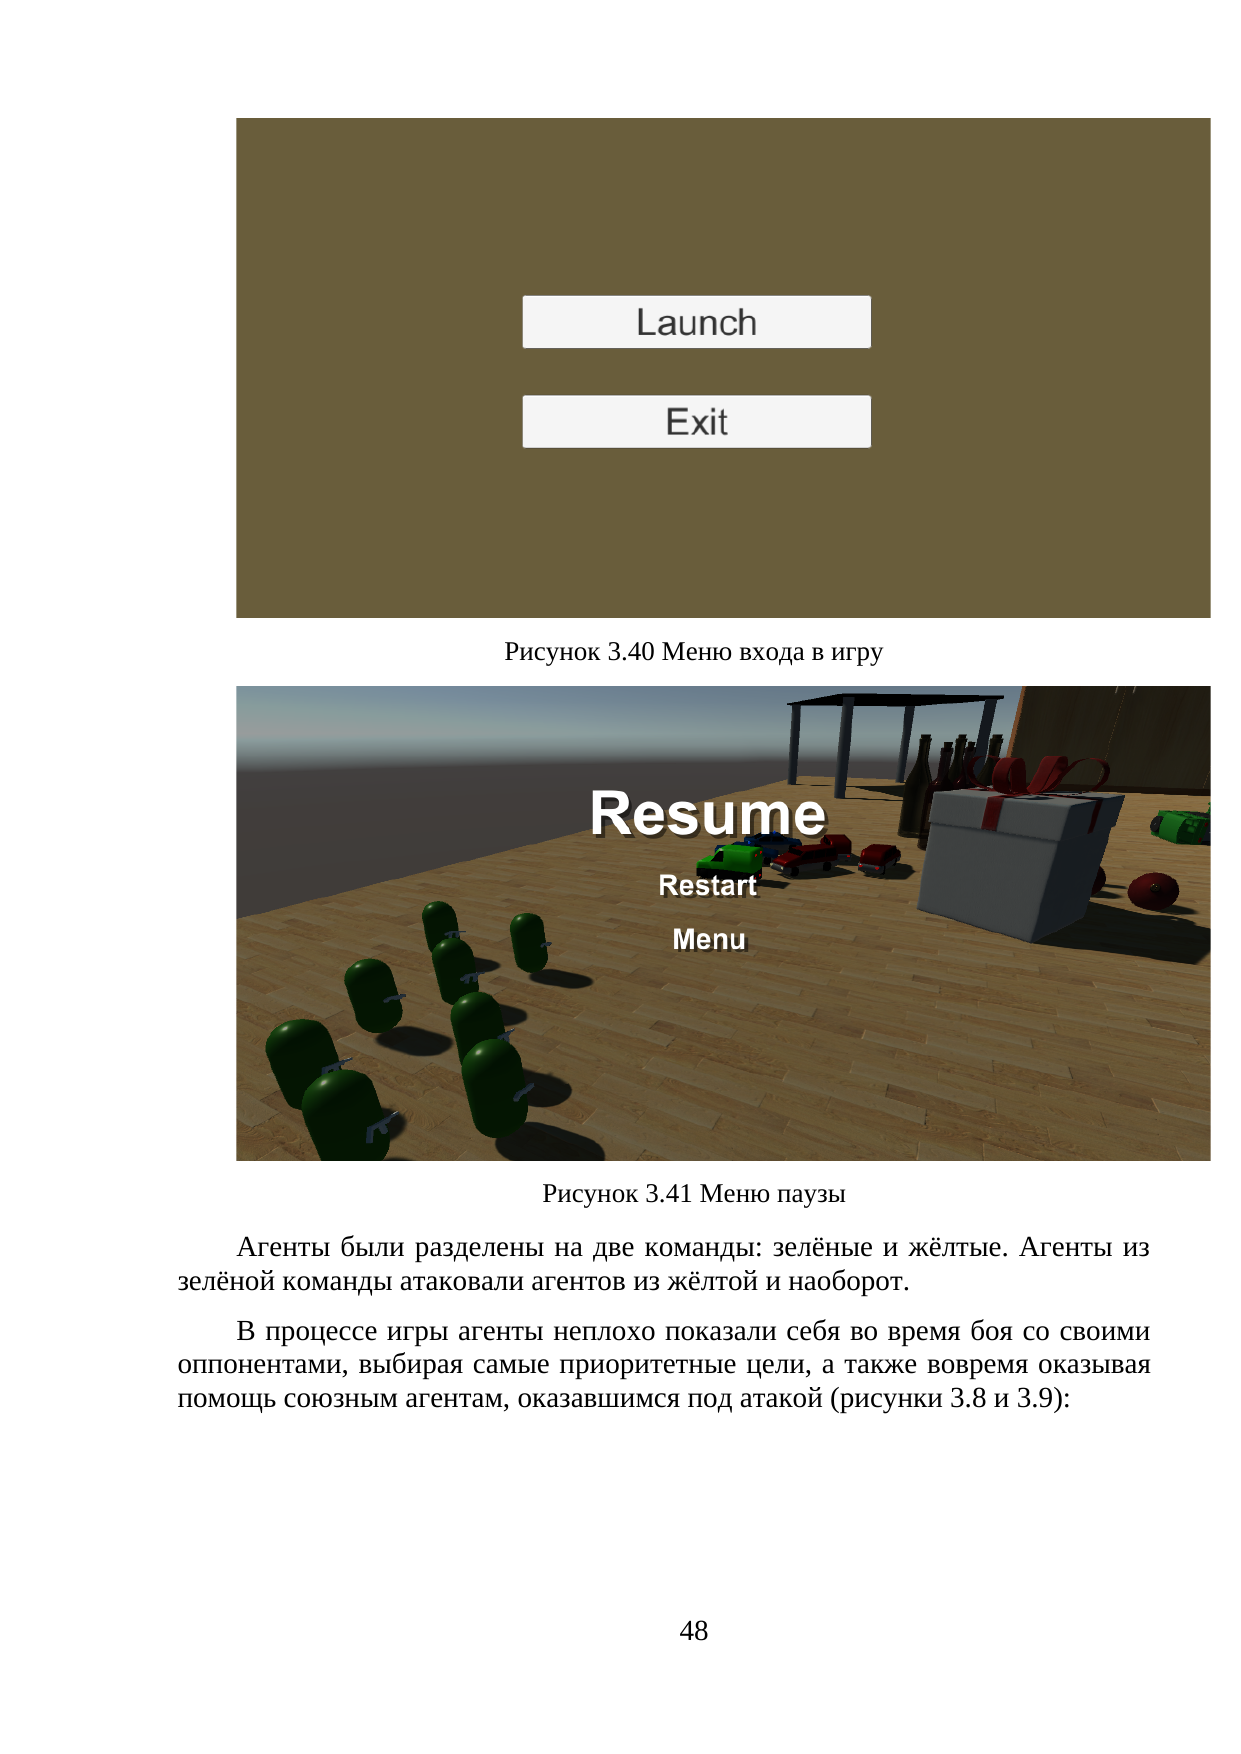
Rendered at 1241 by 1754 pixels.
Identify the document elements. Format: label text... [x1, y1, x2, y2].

text Агенты были разделены на две команды: зелёные и жёлтые. Агенты из зелёной команды атаковали агентов из жёлтой и наоборот. [177, 1229, 1152, 1296]
picture [236, 686, 1211, 1161]
picture [236, 118, 1211, 618]
text В процессе игры агенты неплохо показали себя во время боя со своими оппонентами, выбирая самые приоритетные цели, а также вовремя оказывая помощь союзным агентам, оказавшимся под атакой (рисунки 3.8 и 3.9): [177, 1313, 1152, 1414]
